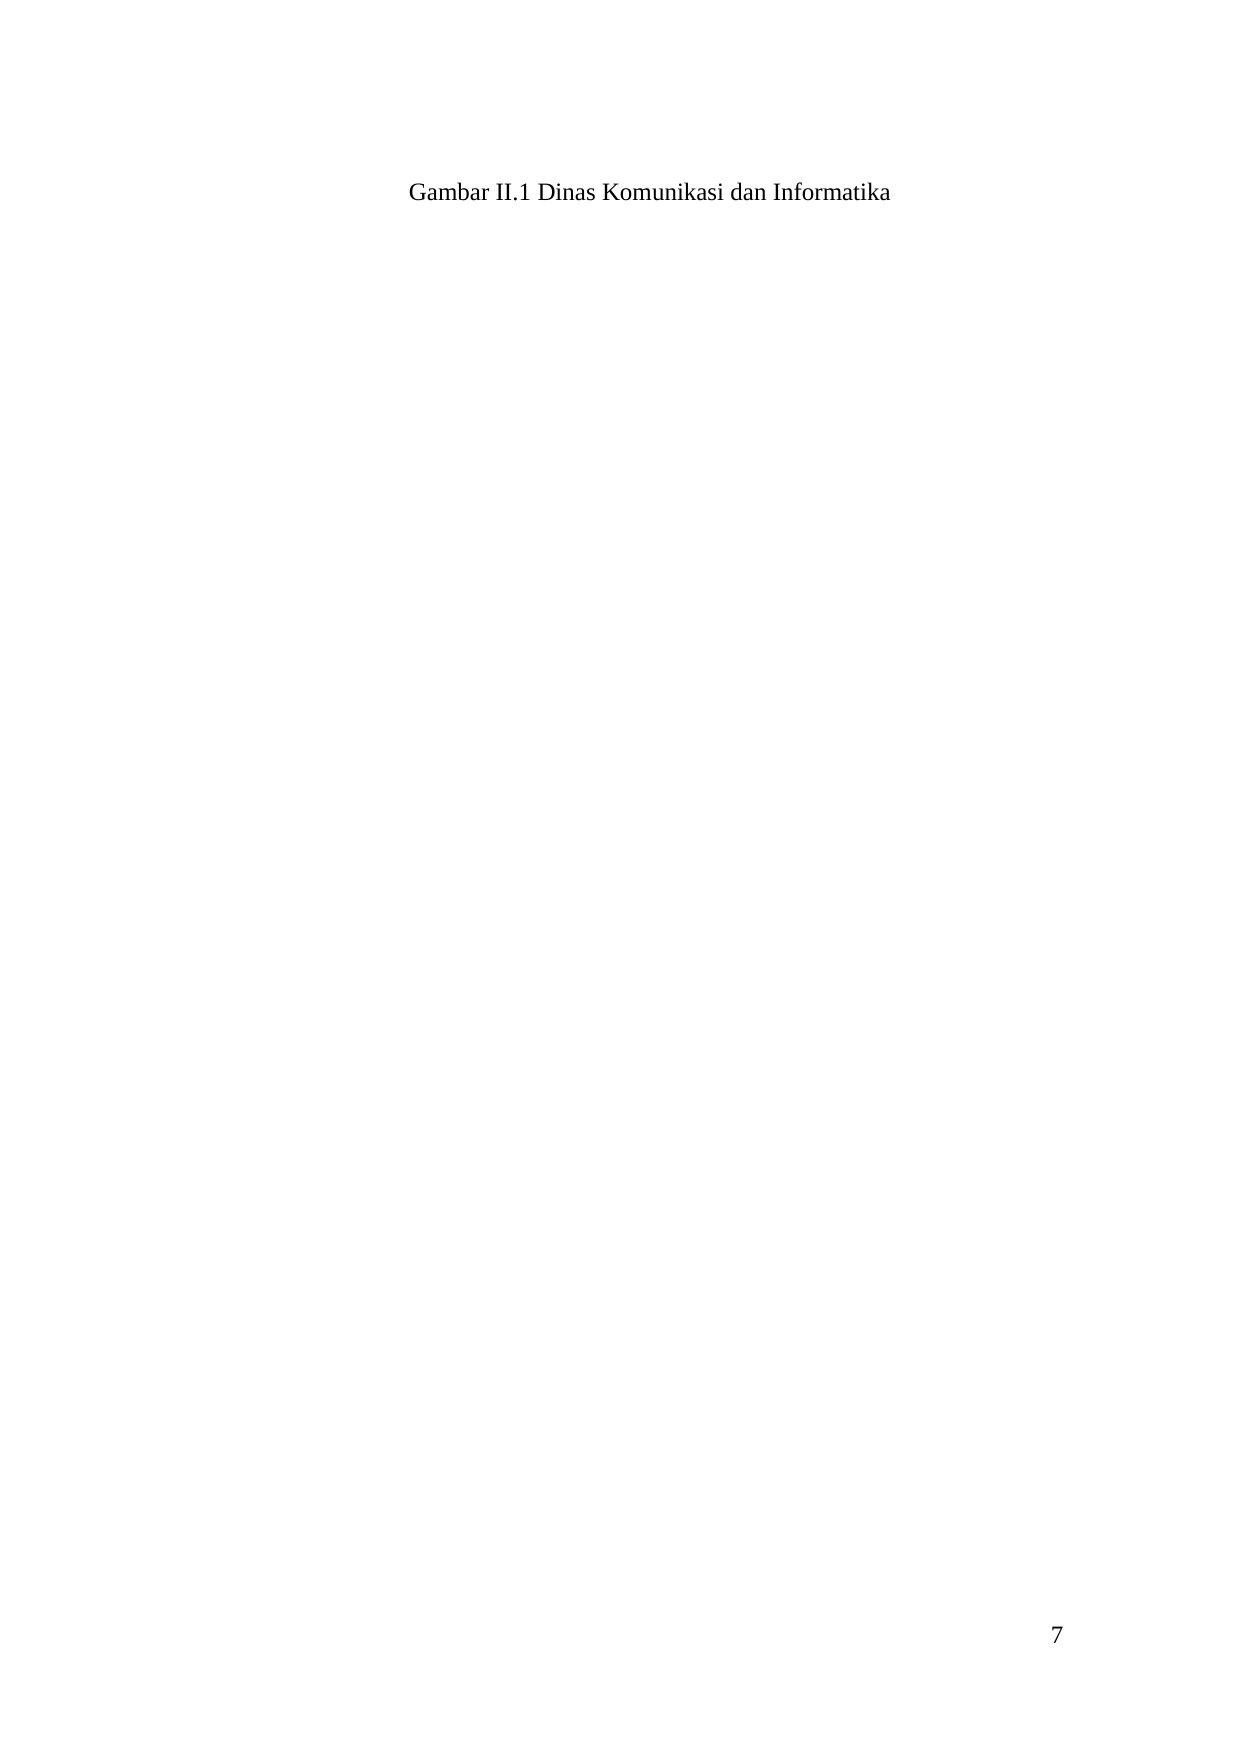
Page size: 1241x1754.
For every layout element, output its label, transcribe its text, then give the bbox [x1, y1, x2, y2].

subtitle Dinas Komunikasi dan Informatika [236, 177, 1063, 206]
